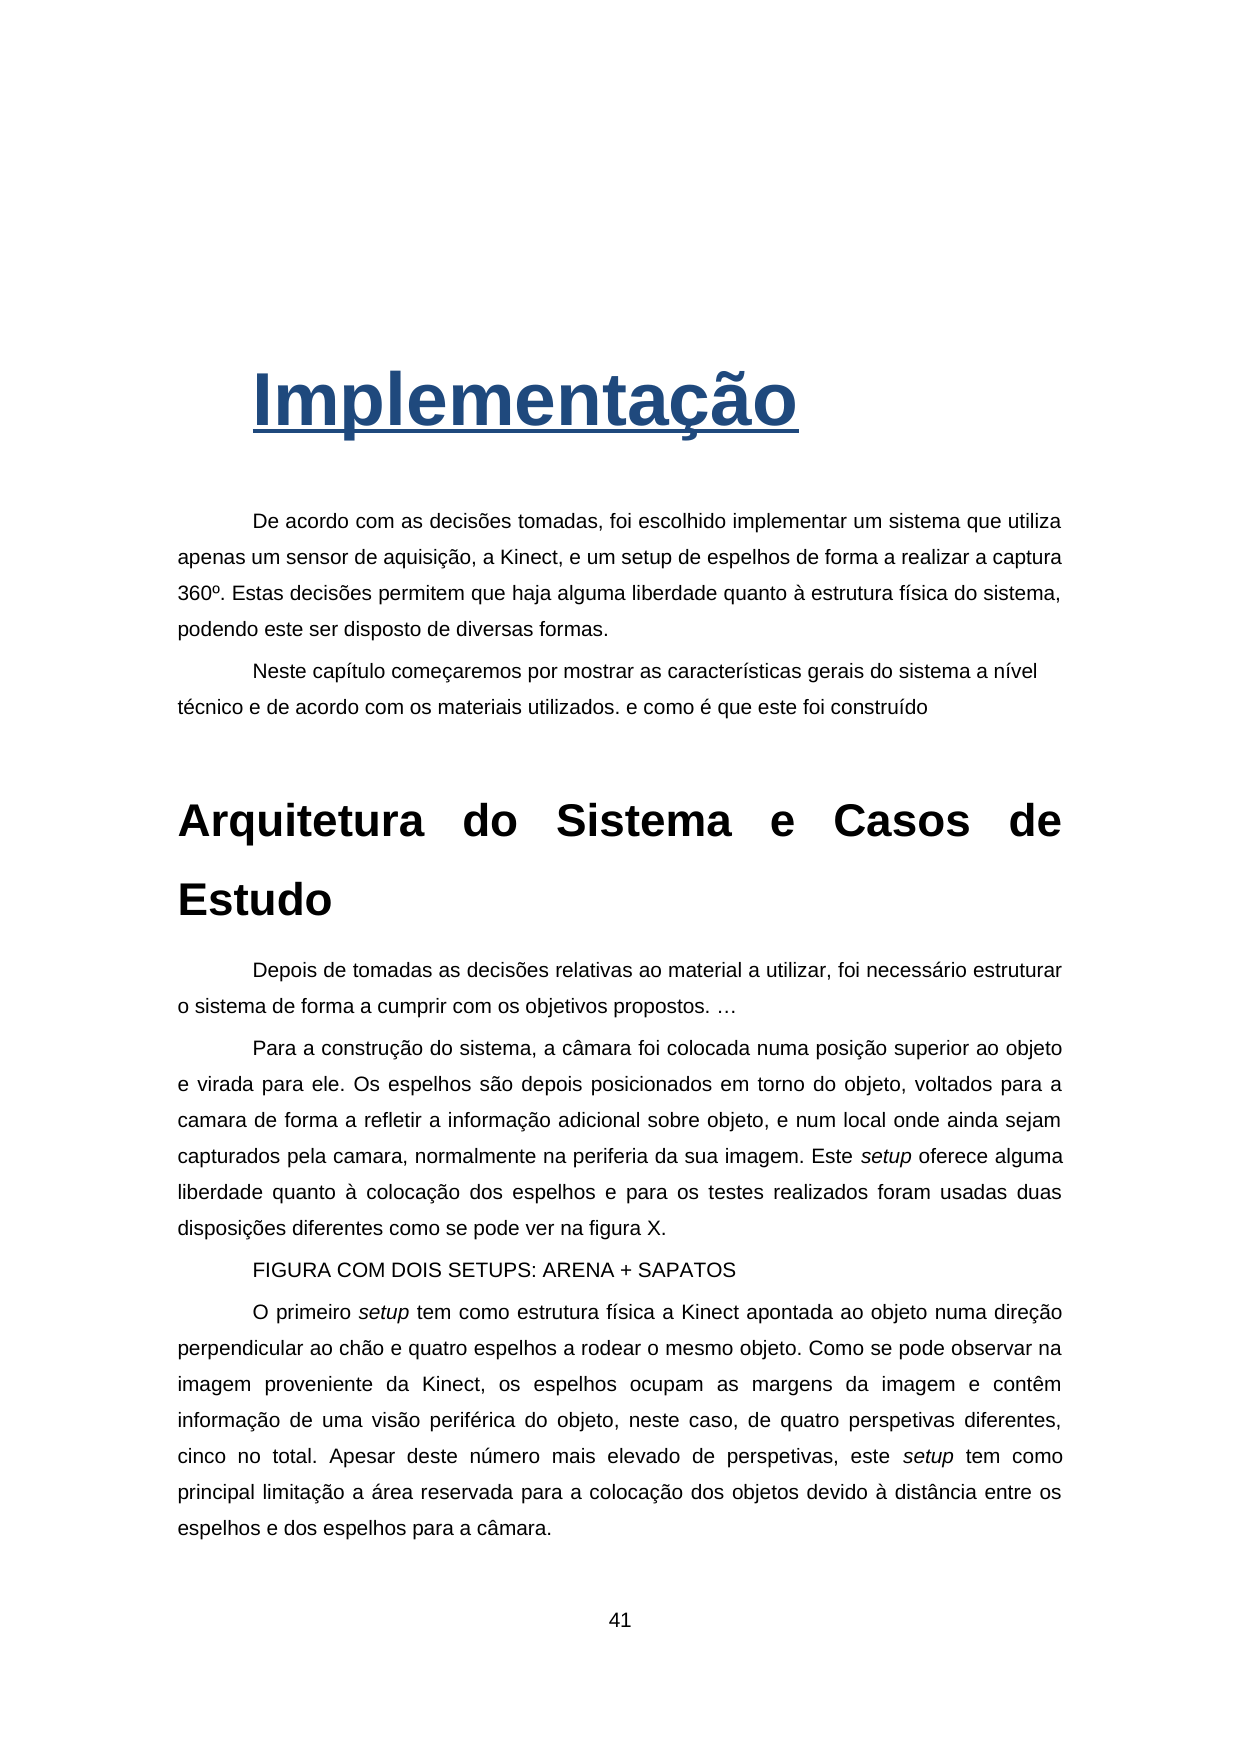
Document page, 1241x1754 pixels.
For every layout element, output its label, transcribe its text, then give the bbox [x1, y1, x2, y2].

text O primeiro setup tem como estrutura física a Kinect apontada ao objeto numa direção perpendicular ao chão e quatro espelhos a rodear o mesmo objeto. Como se pode observar na imagem proveniente da Kinect, os espelhos ocupam as margens da imagem e contêm informação de uma visão periférica do objeto, neste caso, de quatro perspetivas diferentes, cinco no total. Apesar deste número mais elevado de perspetivas, este setup tem como principal limitação a área reservada para a colocação dos objetos devido à distância entre os espelhos e dos espelhos para a câmara. [177, 1300, 1063, 1539]
text Depois de tomadas as decisões relativas ao material a utilizar, foi necessário estruturar o sistema de forma a cumprir com os objetivos propostos. … [177, 958, 1063, 1017]
text Neste capítulo começaremos por mostrar as características gerais do sistema a nível técnico e de acordo com os materiais utilizados. e como é que este foi construído [177, 659, 1063, 719]
title Implementação [177, 354, 1063, 441]
text FIGURA COM DOIS SETUPS: ARENA + SAPATOS [177, 1258, 1063, 1282]
text Arquitetura do Sistema e Casos de Estudo [177, 793, 1063, 925]
text De acordo com as decisões tomadas, foi escolhido implementar um sistema que utiliza apenas um sensor de aquisição, a Kinect, e um setup de espelhos de forma a realizar a captura 360º. Estas decisões permitem que haja alguma liberdade quanto à estrutura física do sistema, podendo este ser disposto de diversas formas. [177, 509, 1063, 641]
text Para a construção do sistema, a câmara foi colocada numa posição superior ao objeto e virada para ele. Os espelhos são depois posicionados em torno do objeto, voltados para a camara de forma a refletir a informação adicional sobre objeto, e num local onde ainda sejam capturados pela camara, normalmente na periferia da sua imagem. Este setup oferece alguma liberdade quanto à colocação dos espelhos e para os testes realizados foram usadas duas disposições diferentes como se pode ver na figura X. [177, 1036, 1063, 1239]
